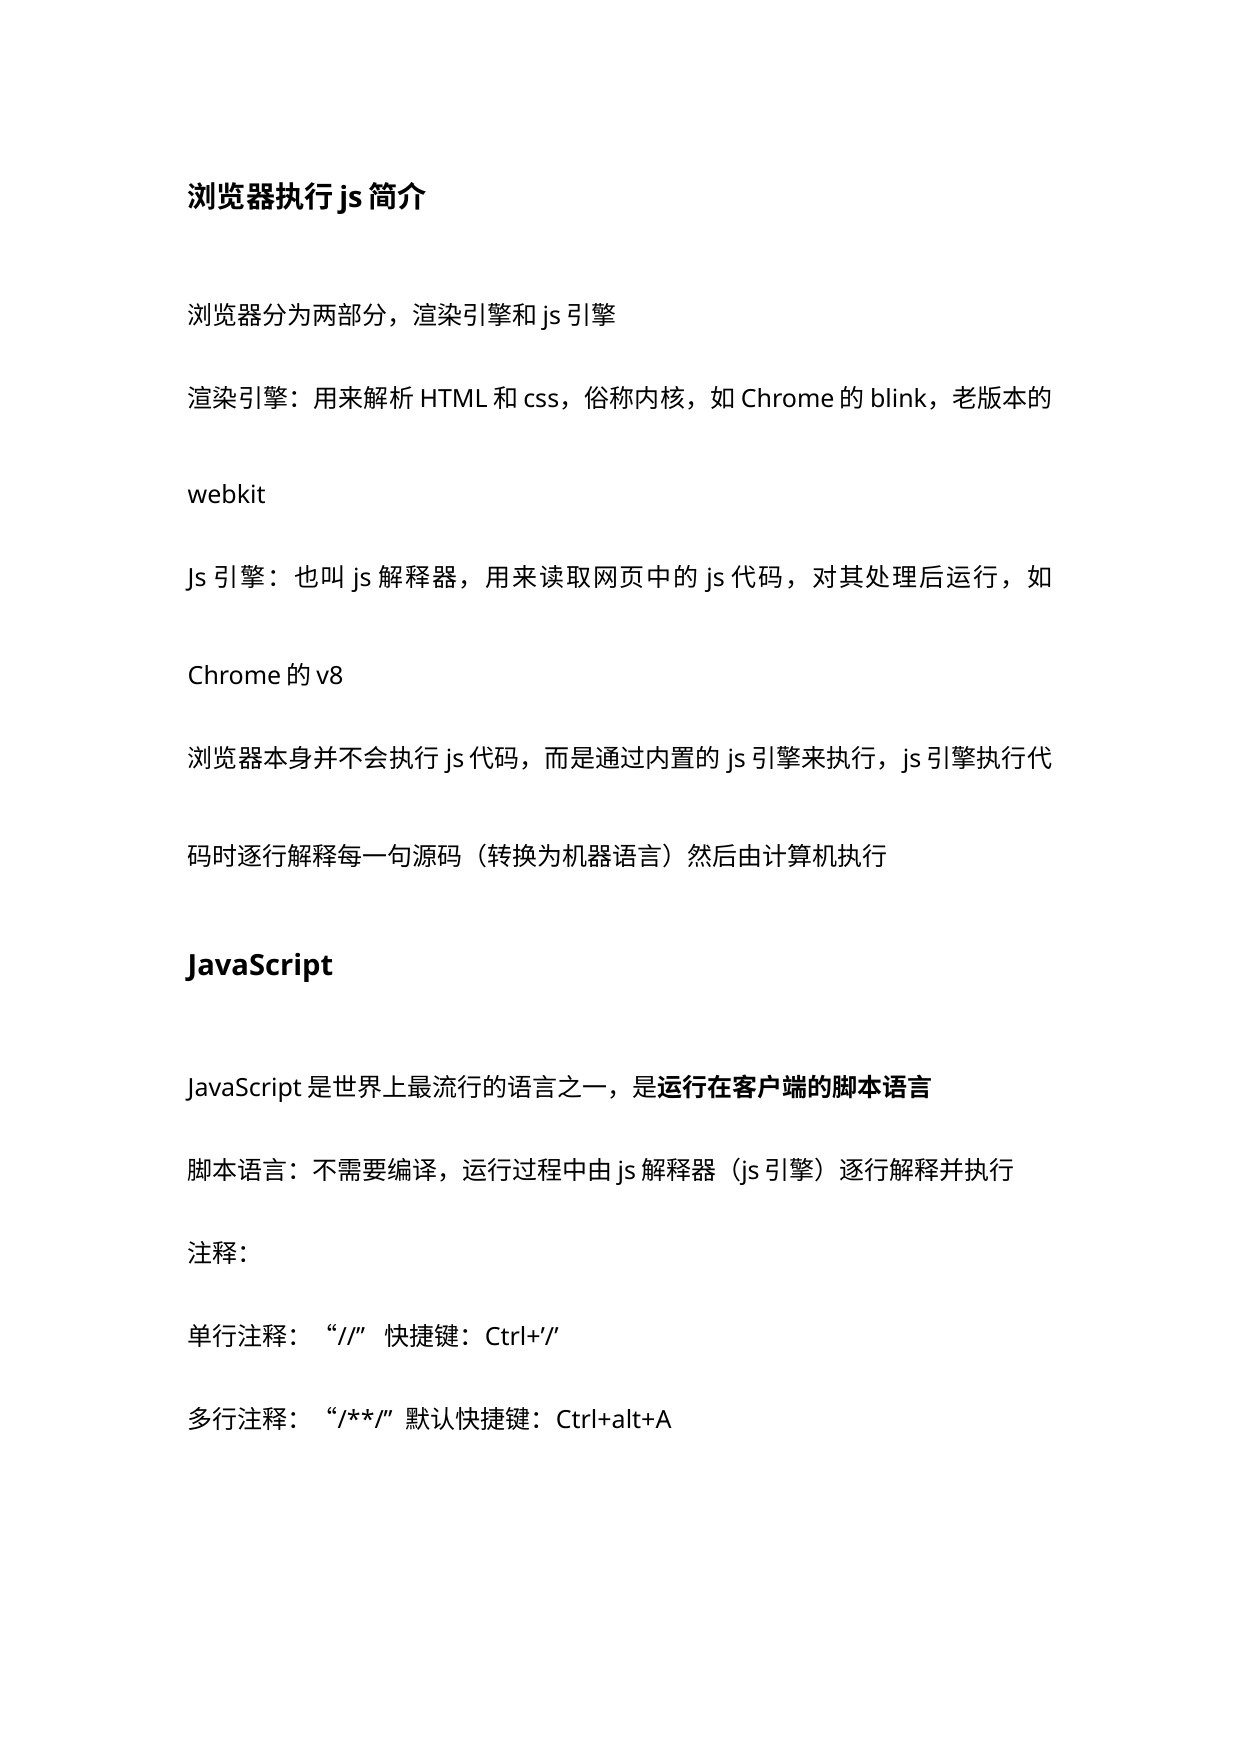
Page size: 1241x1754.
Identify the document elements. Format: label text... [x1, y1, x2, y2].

text 浏览器分为两部分，渲染引擎和js引擎 [187, 281, 1053, 346]
text 单行注释：“//” 快捷键：Ctrl+’/’ [187, 1302, 1053, 1367]
subtitle 浏览器执行js简介 [187, 162, 1053, 227]
text 脚本语言：不需要编译，运行过程中由js解释器（js引擎）逐行解释并执行 [187, 1136, 1053, 1201]
text 多行注释：“/**/” 默认快捷键：Ctrl+alt+A [187, 1385, 1053, 1450]
text 渲染引擎：用来解析HTML和css，俗称内核，如Chrome的blink，老版本的webkit [187, 364, 1053, 526]
text 浏览器本身并不会执行js代码，而是通过内置的js引擎来执行，js引擎执行代码时逐行解释每一句源码（转换为机器语言）然后由计算机执行 [187, 724, 1053, 887]
text Js引擎：也叫js解释器，用来读取网页中的js代码，对其处理后运行，如Chrome的v8 [187, 543, 1053, 706]
text 注释： [187, 1219, 1053, 1284]
text JavaScript是世界上最流行的语言之一，是运行在客户端的脚本语言 [187, 1053, 1053, 1118]
subtitle JavaScript [187, 932, 1053, 997]
